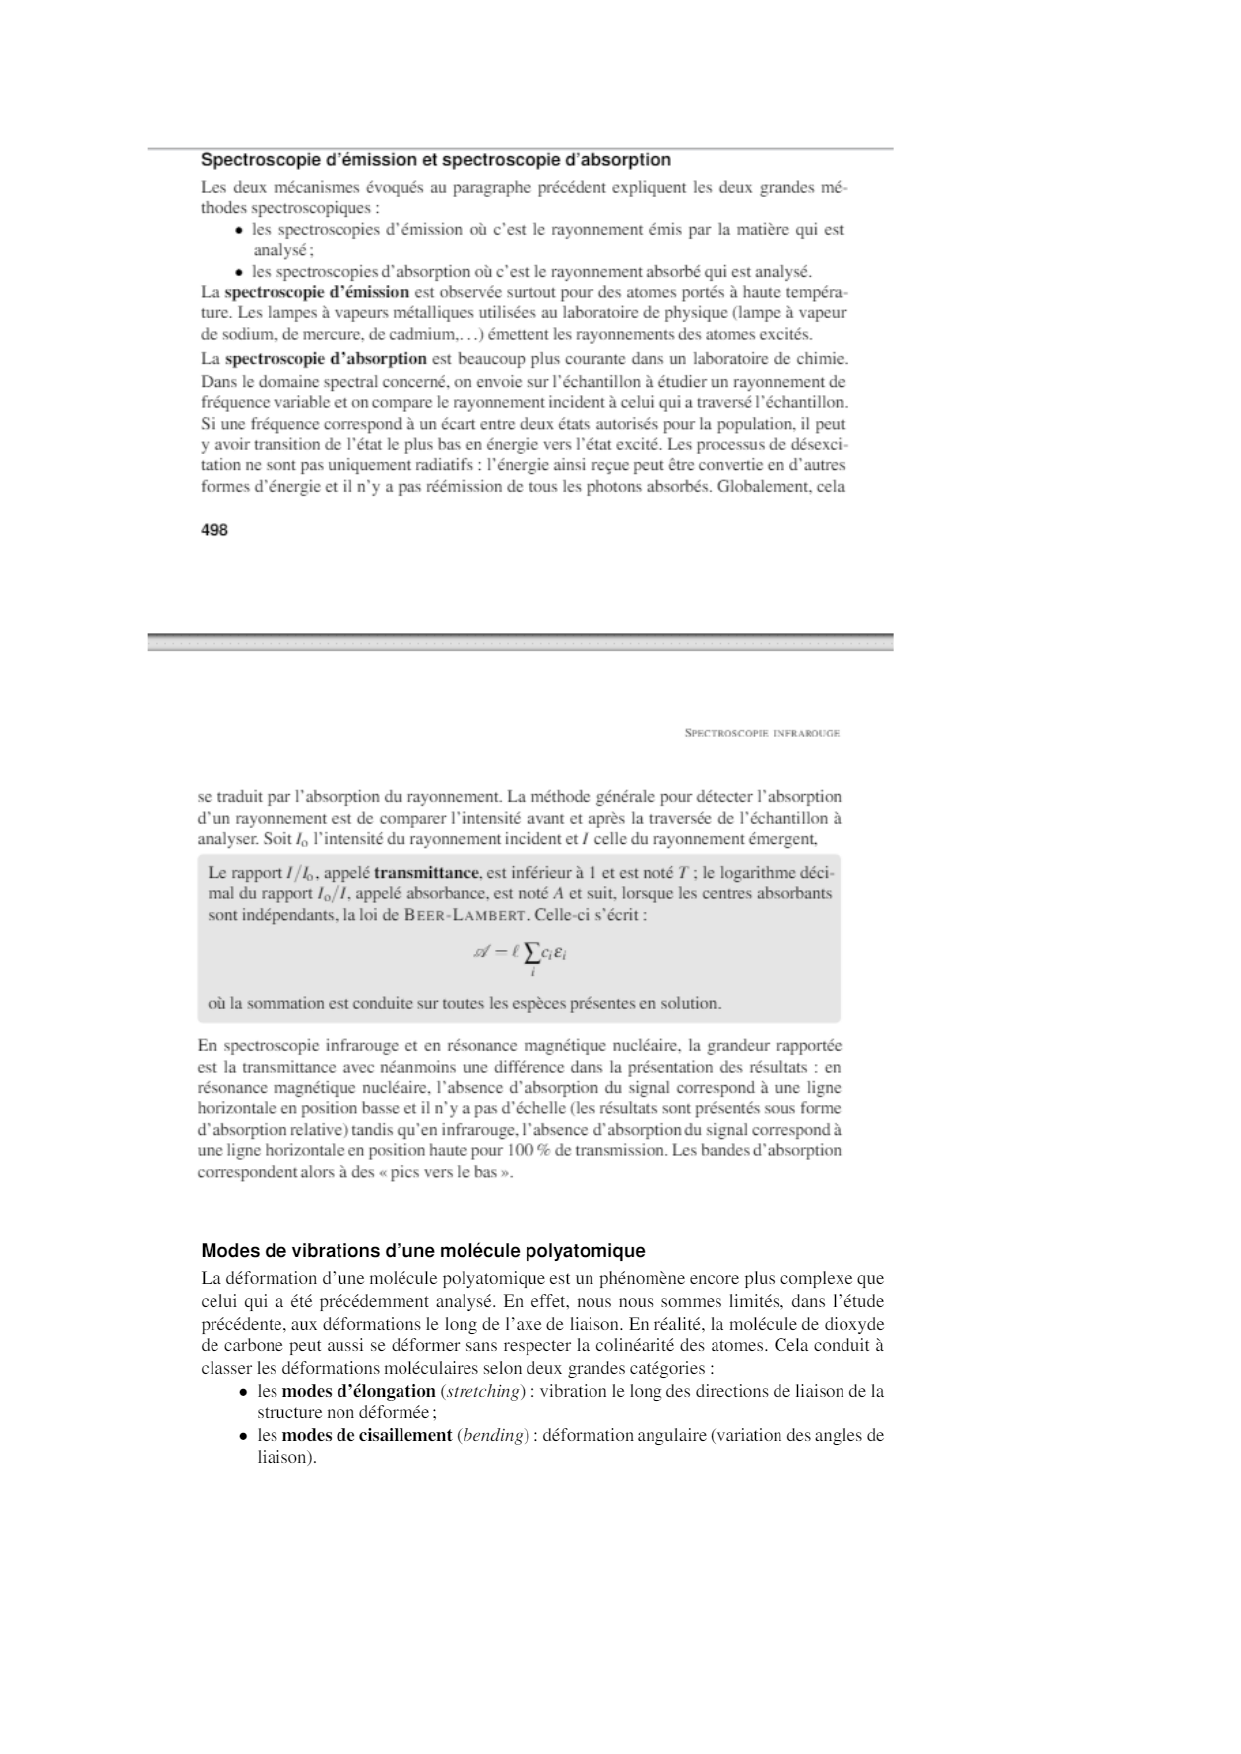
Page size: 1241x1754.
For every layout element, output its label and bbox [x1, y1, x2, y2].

picture [147, 1221, 940, 1485]
picture [147, 147, 894, 1197]
